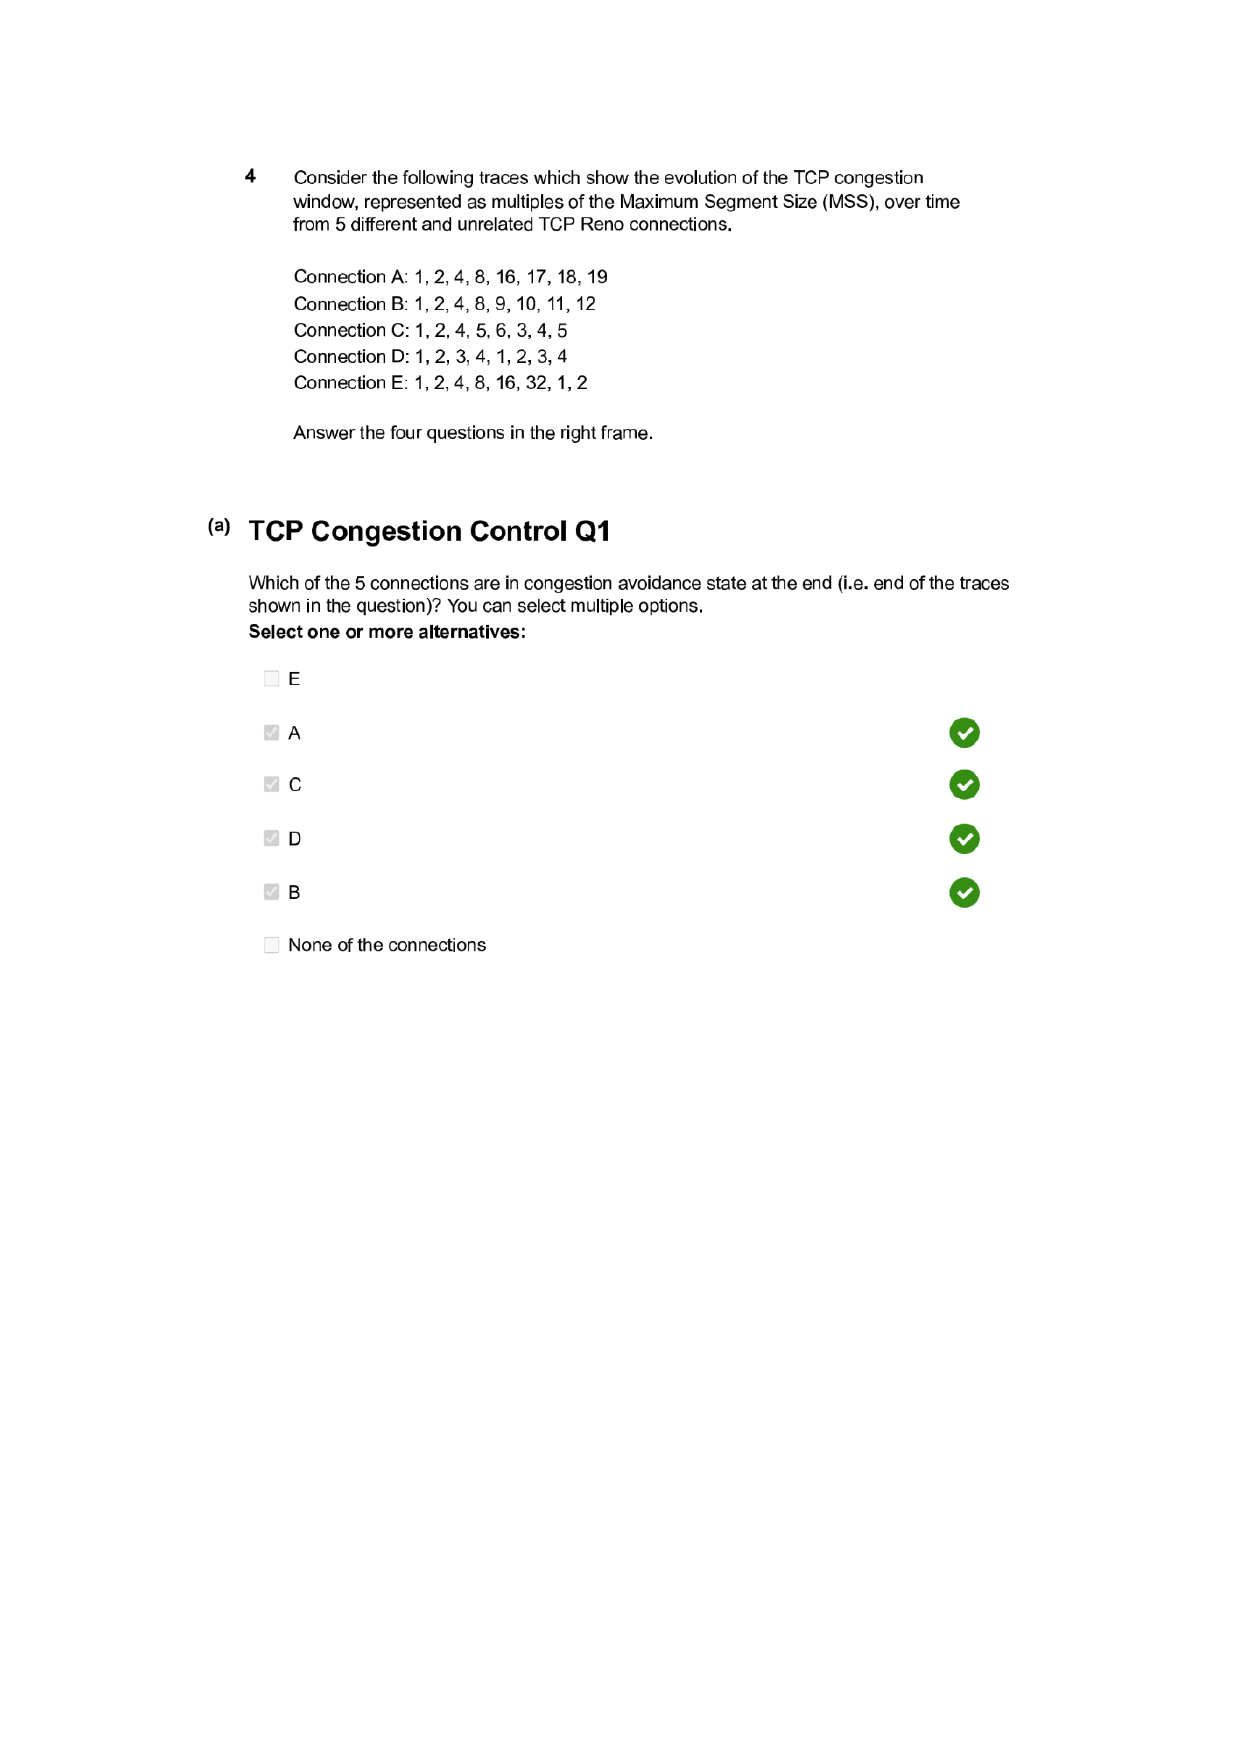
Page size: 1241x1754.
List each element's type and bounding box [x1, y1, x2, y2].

picture [187, 162, 1052, 1031]
